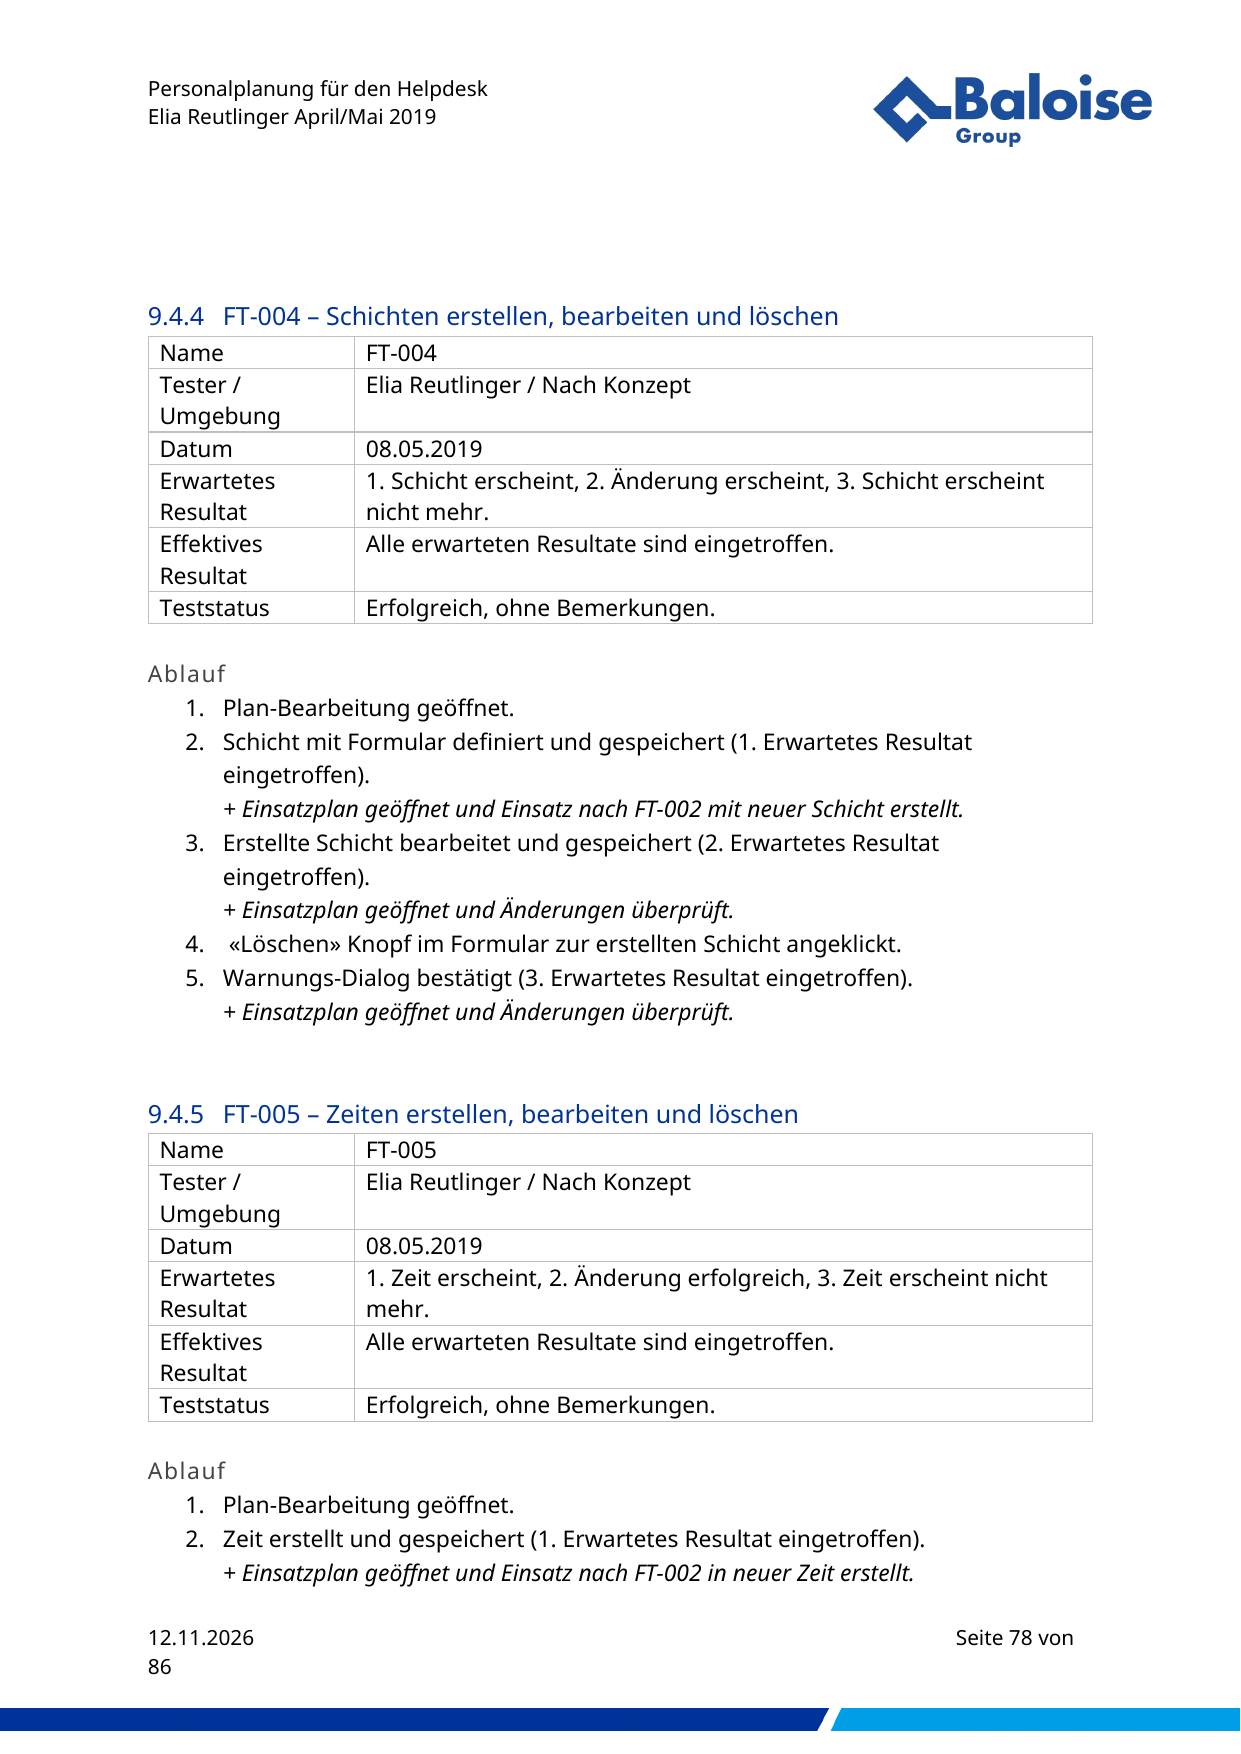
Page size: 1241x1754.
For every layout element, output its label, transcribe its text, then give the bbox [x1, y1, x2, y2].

table_cell Alle erwarteten Resultate sind eingetroffen. [355, 1326, 1092, 1388]
table_cell Teststatus [149, 1389, 354, 1421]
list Zeit erstellt und gespeichert (1. Erwartetes Resultat eingetroffen). [185, 1523, 1093, 1554]
table_cell Datum [149, 1230, 354, 1261]
table_cell Alle erwarteten Resultate sind eingetroffen. [355, 528, 1092, 591]
table_cell Erwartetes Resultat [149, 465, 354, 527]
table_cell 1. Zeit erscheint, 2. Änderung erfolgreich, 3. Zeit erscheint nicht mehr. [355, 1262, 1092, 1325]
subtitle FT-005 – Zeiten erstellen, bearbeiten und löschen [148, 1096, 1093, 1130]
table_header FT-004 [355, 337, 1092, 368]
table_cell 08.05.2019 [355, 1230, 1092, 1261]
table_cell Tester / Umgebung [149, 369, 354, 431]
list Plan-Bearbeitung geöffnet. [185, 1489, 1093, 1520]
list «Löschen» Knopf im Formular zur erstellten Schicht angeklickt. [185, 928, 1093, 959]
table_header Name [149, 1134, 354, 1165]
subtitle FT-004 – Schichten erstellen, bearbeiten und löschen [148, 299, 1093, 333]
table_cell Erwartetes Resultat [149, 1262, 354, 1325]
subtitle Ablauf [148, 1455, 1093, 1487]
list + Einsatzplan geöffnet und Einsatz nach FT-002 in neuer Zeit erstellt. [223, 1557, 1093, 1588]
list Warnungs-Dialog bestätigt (3. Erwartetes Resultat eingetroffen). [185, 962, 1093, 993]
table_cell Effektives Resultat [149, 528, 354, 591]
table_cell Erfolgreich, ohne Bemerkungen. [355, 592, 1092, 623]
table_cell Elia Reutlinger / Nach Konzept [355, 369, 1092, 431]
table_cell Tester / Umgebung [149, 1166, 354, 1229]
table_cell Datum [149, 433, 354, 464]
table_cell Teststatus [149, 592, 354, 623]
list + Einsatzplan geöffnet und Änderungen überprüft. [223, 894, 1093, 925]
table_header FT-005 [355, 1134, 1092, 1165]
table_cell Erfolgreich, ohne Bemerkungen. [355, 1389, 1092, 1421]
subtitle Ablauf [148, 658, 1093, 689]
table_cell 08.05.2019 [355, 433, 1092, 464]
list + Einsatzplan geöffnet und Änderungen überprüft. [223, 995, 1093, 1027]
list Plan-Bearbeitung geöffnet. [185, 692, 1093, 723]
table_cell 1. Schicht erscheint, 2. Änderung erscheint, 3. Schicht erscheint nicht mehr. [355, 465, 1092, 527]
table_header Name [149, 337, 354, 368]
picture [873, 73, 1152, 147]
table_cell Effektives Resultat [149, 1326, 354, 1388]
picture [0, 1708, 1241, 1733]
list Erstellte Schicht bearbeitet und gespeichert (2. Erwartetes Resultat eingetroffen). [185, 827, 1093, 892]
list Schicht mit Formular definiert und gespeichert (1. Erwartetes Resultat eingetroffen). [185, 725, 1093, 790]
table_cell Elia Reutlinger / Nach Konzept [355, 1166, 1092, 1229]
list + Einsatzplan geöffnet und Einsatz nach FT-002 mit neuer Schicht erstellt. [223, 793, 1093, 824]
